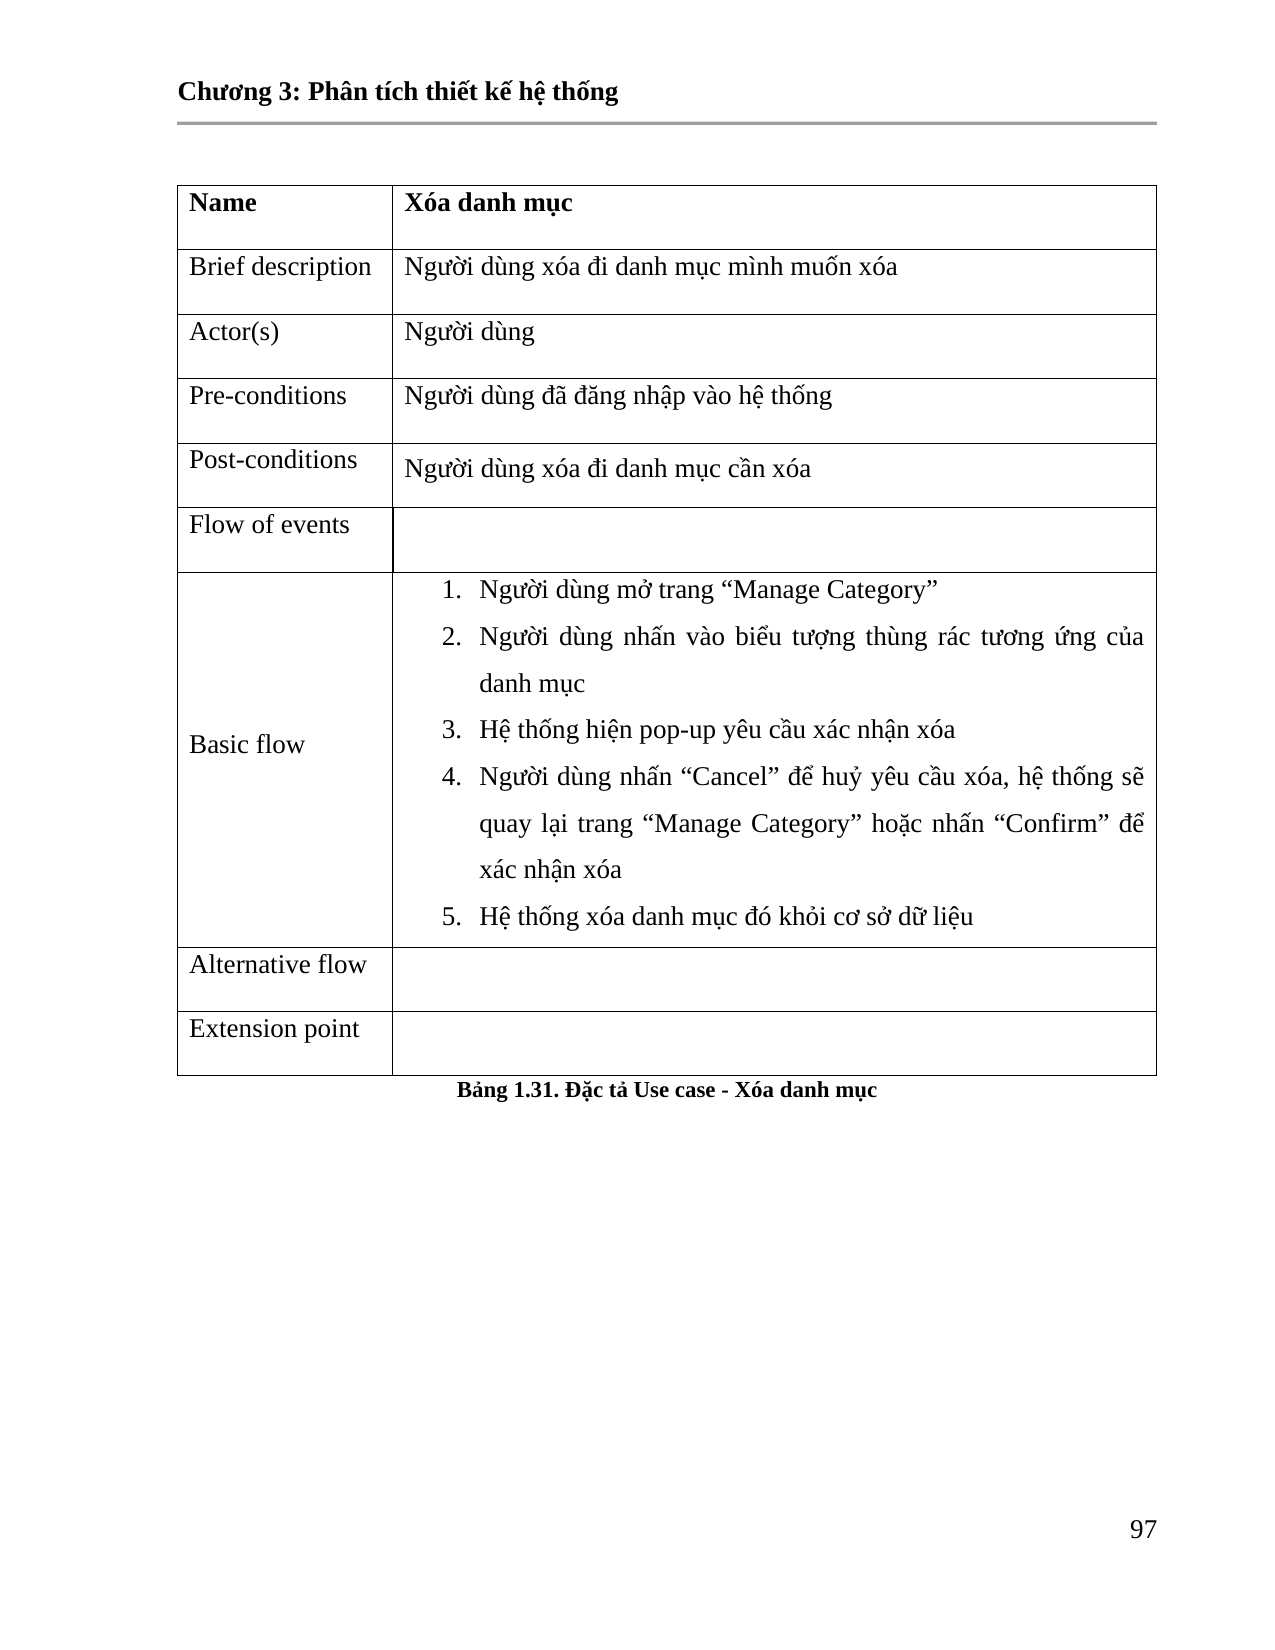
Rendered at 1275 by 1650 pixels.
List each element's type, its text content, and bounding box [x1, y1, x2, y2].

text Bảng 1.31. Đặc tả Use case - Xóa danh mục [177, 1076, 1157, 1103]
